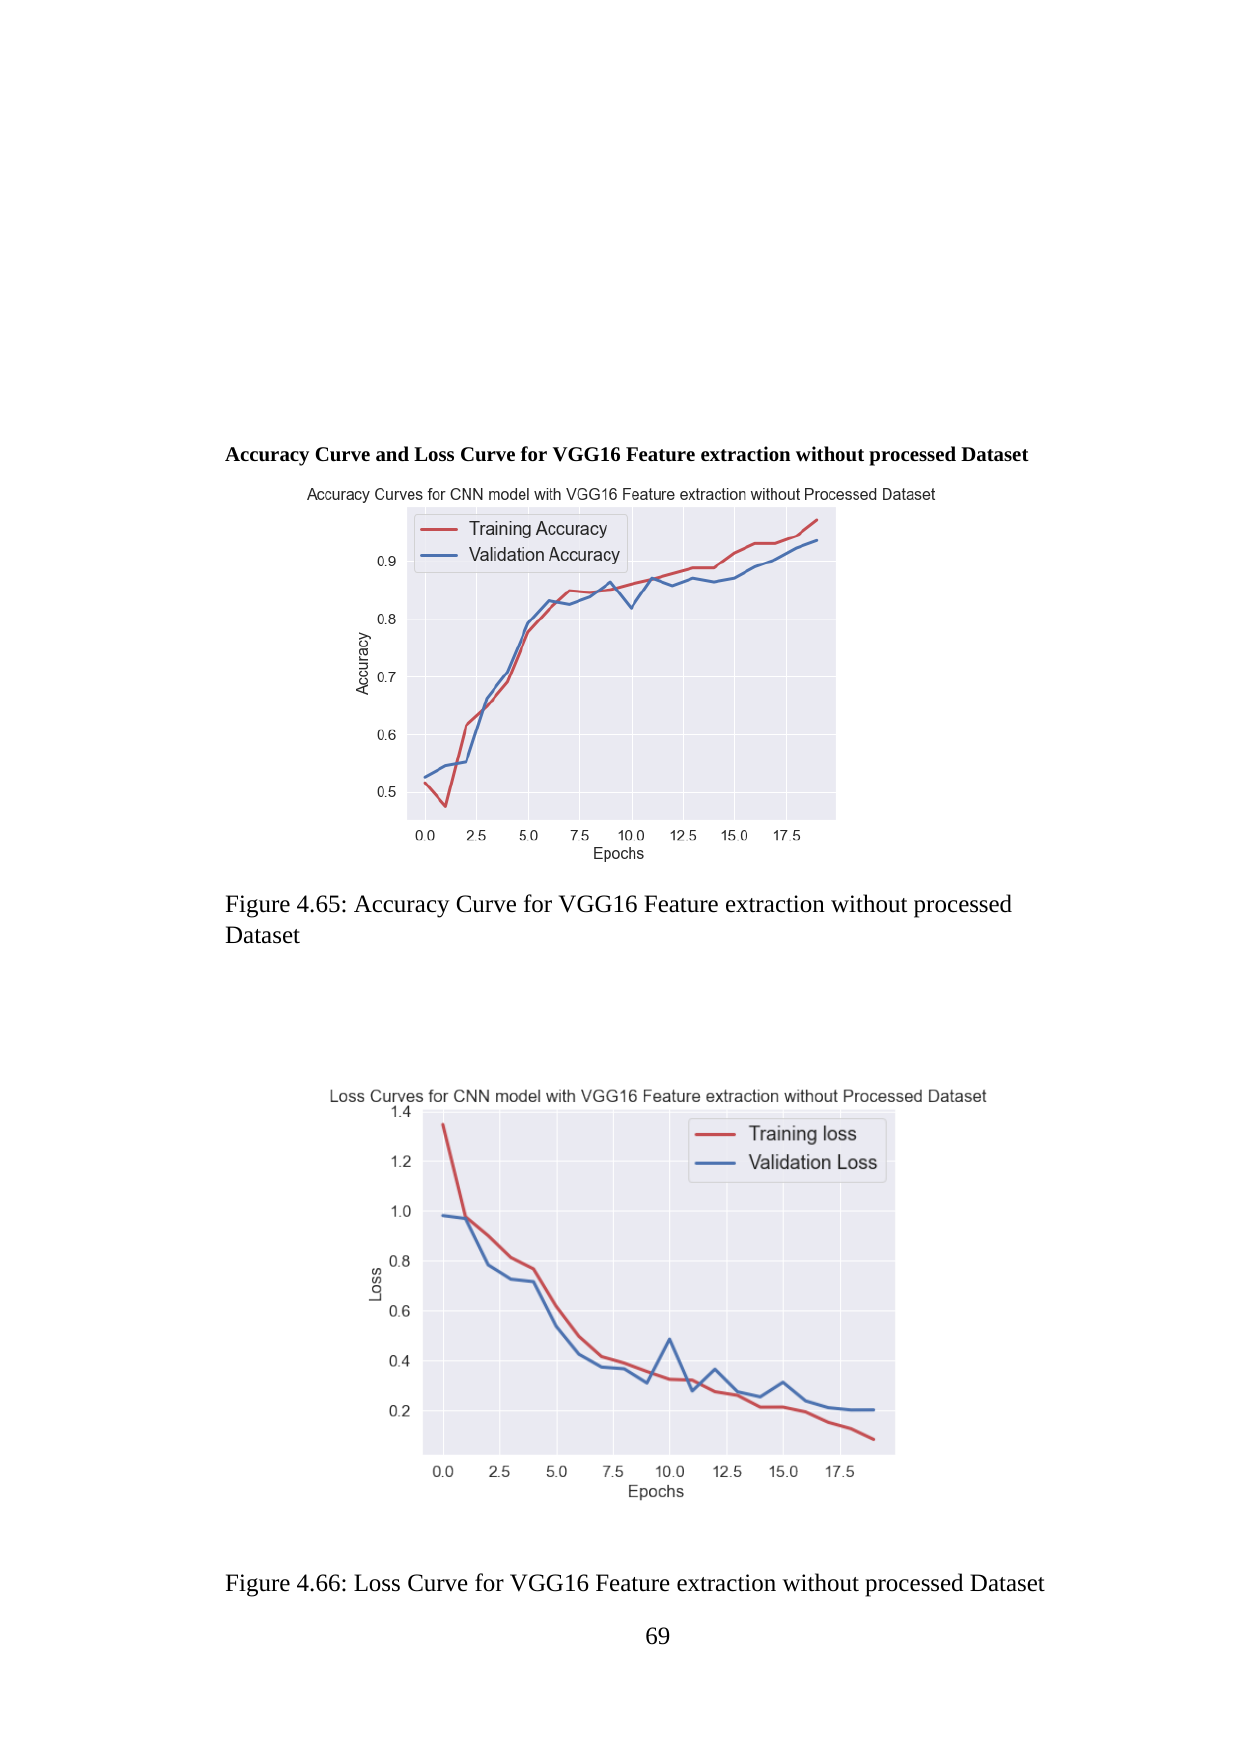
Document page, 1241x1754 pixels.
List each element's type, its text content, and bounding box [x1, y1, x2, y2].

picture [299, 481, 941, 868]
text Accuracy Curve and Loss Curve for VGG16 Feature extraction without processed Dataset [225, 442, 1090, 466]
picture [322, 1083, 993, 1508]
